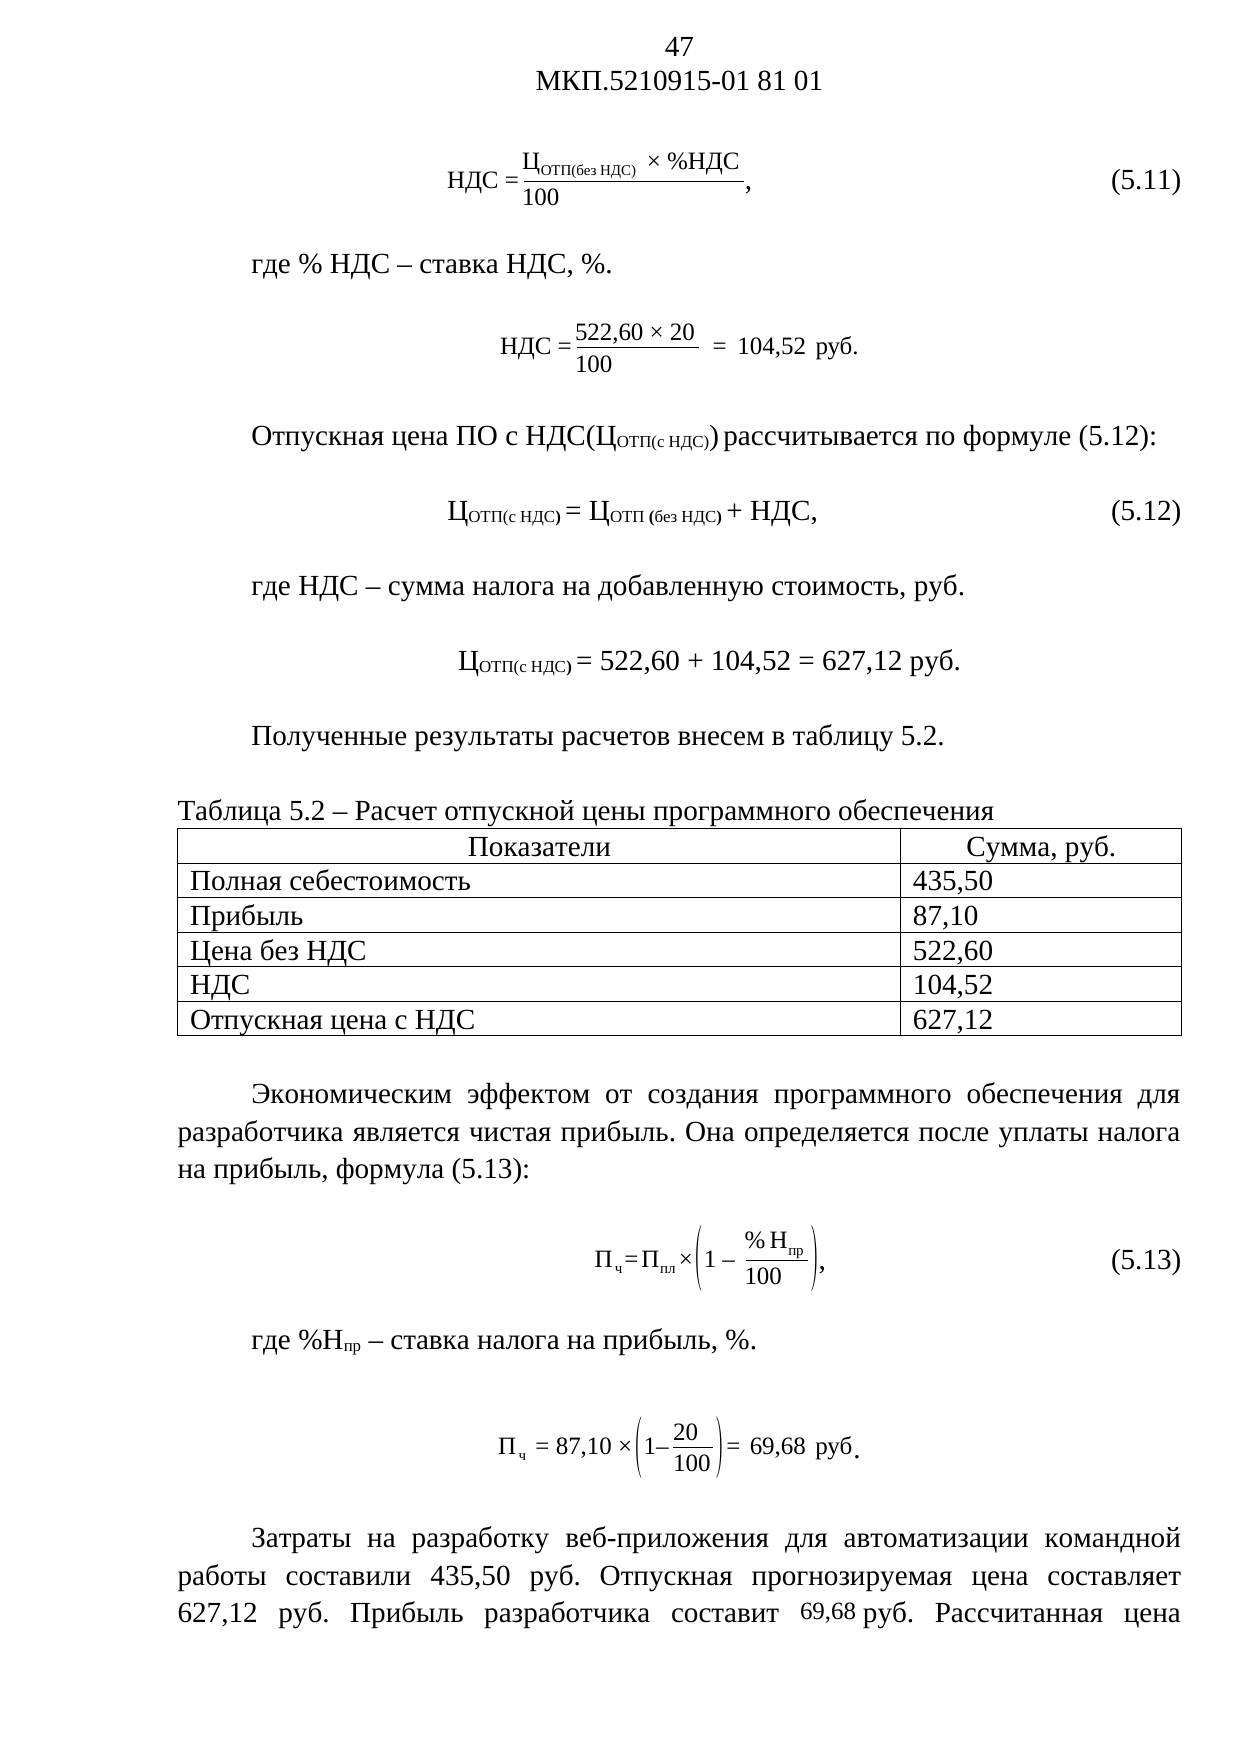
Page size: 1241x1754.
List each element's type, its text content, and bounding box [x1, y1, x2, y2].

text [177, 1518, 1181, 1630]
text ЦОТП(с НДС) = ЦОТП (без НДС) + НДС, (5.12) [177, 490, 1181, 528]
text где НДС – сумма налога на добавленную стоимость, руб. [177, 565, 1181, 603]
text ЦОТП(с НДС) = 522,60 + 104,52 = 627,12 руб. [177, 640, 1181, 678]
text Экономическим эффектом от создания программного обеспечения для разработчика является чистая прибыль. Она определяется после уплаты налога на прибыль, формула (5.13): [177, 1074, 1181, 1186]
text Полученные результаты расчетов внесем в таблицу 5.2. [177, 715, 1181, 753]
table_header Показатели [178, 829, 900, 862]
table_cell Отпускная цена с НДС [178, 1002, 900, 1035]
text . [177, 1415, 1181, 1480]
text где % НДС – ставка НДС, %. [177, 244, 1181, 281]
table_cell 522,60 [901, 933, 1181, 966]
table_cell 627,12 [901, 1002, 1181, 1035]
text , (5.13) [177, 1224, 1181, 1293]
table_header Сумма, руб. [901, 829, 1181, 862]
table_cell Прибыль [178, 898, 900, 932]
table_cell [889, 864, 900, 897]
table_cell 87,10 [901, 898, 1181, 932]
text где %Нпр – ставка налога на прибыль, %. [177, 1322, 1181, 1355]
table_cell 104,52 [901, 967, 1181, 1001]
table_cell 435,50 [901, 864, 1181, 897]
table_cell НДС [178, 967, 900, 1001]
table_cell Цена без НДС [178, 933, 900, 966]
text Отпускная цена ПО с НДС(ЦОТП(с НДС)) рассчитывается по формуле (5.12): [177, 415, 1181, 453]
text Таблица 5.2 – Расчет отпускной цены программного обеспечения [177, 790, 1181, 828]
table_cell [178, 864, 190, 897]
text , (5.11) [177, 148, 1181, 210]
